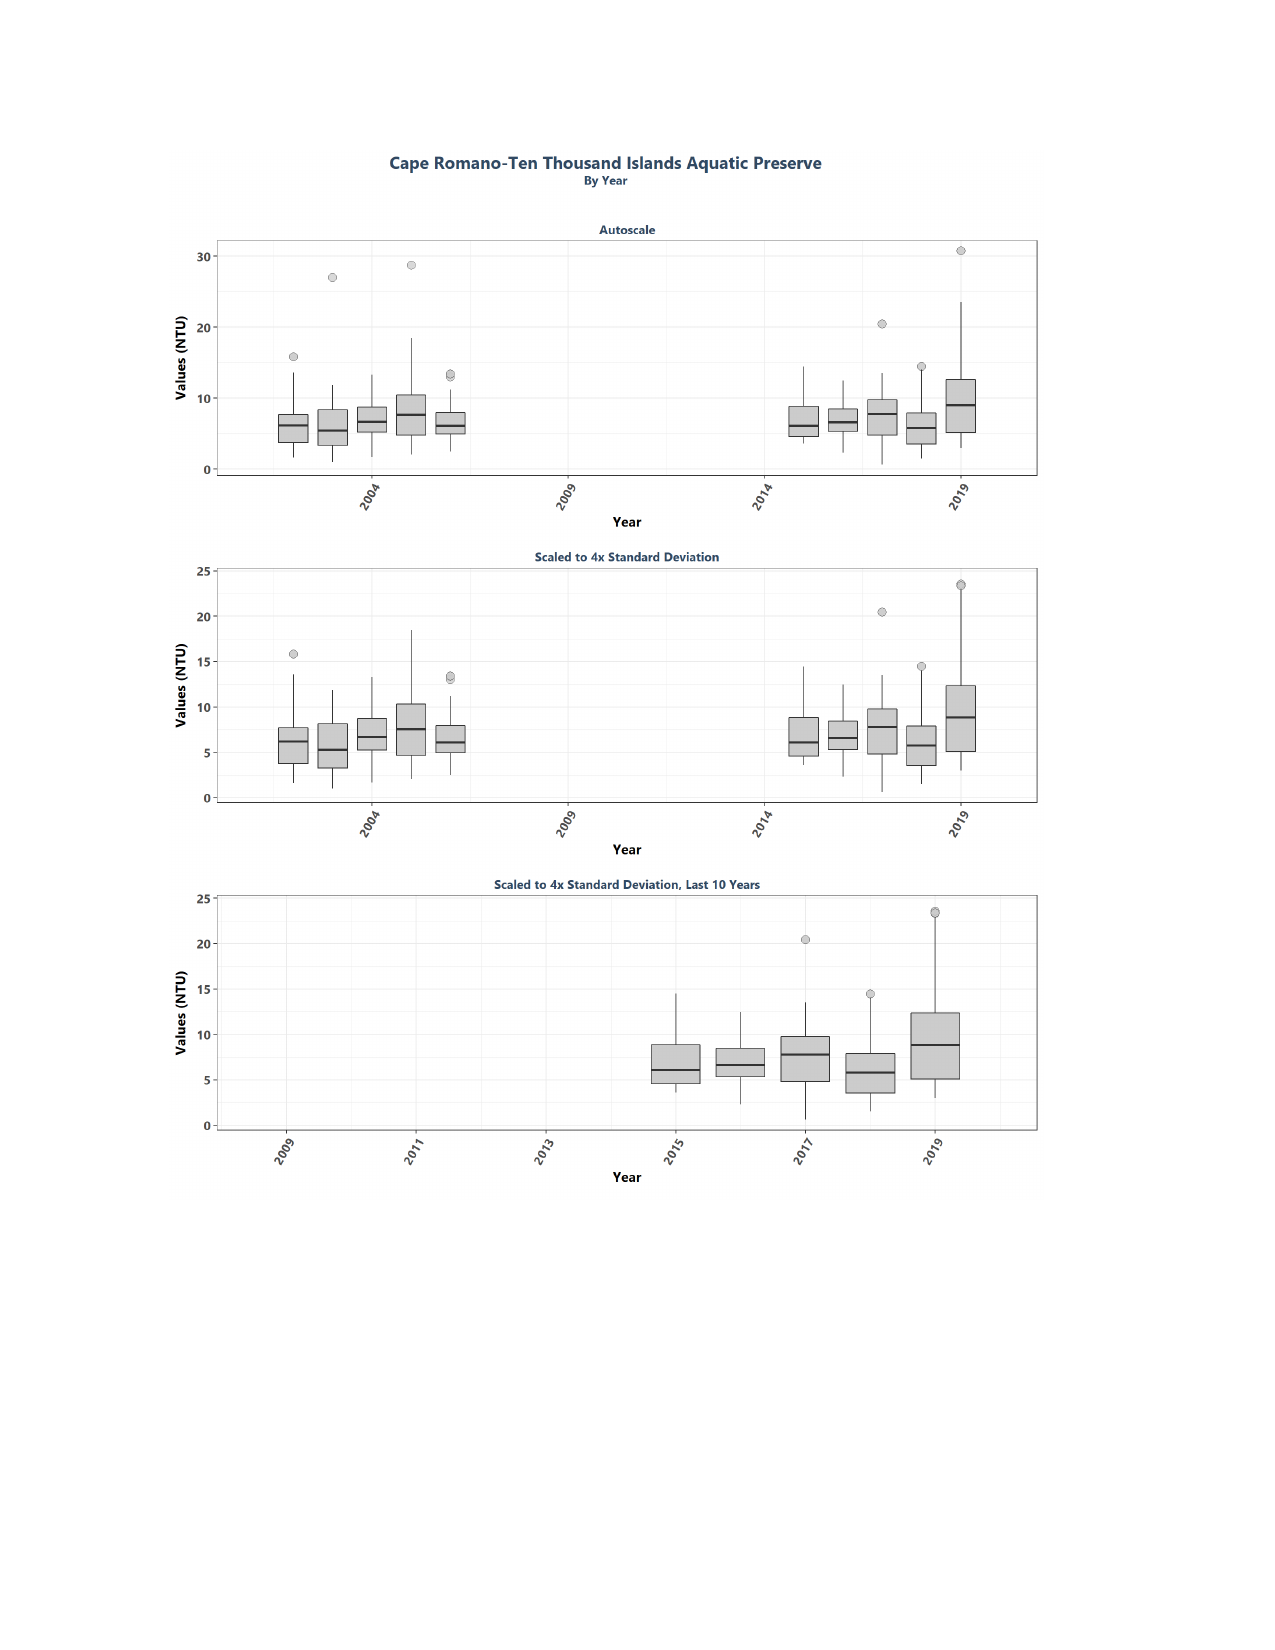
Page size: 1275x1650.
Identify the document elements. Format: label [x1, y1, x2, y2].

picture [168, 150, 1044, 1200]
